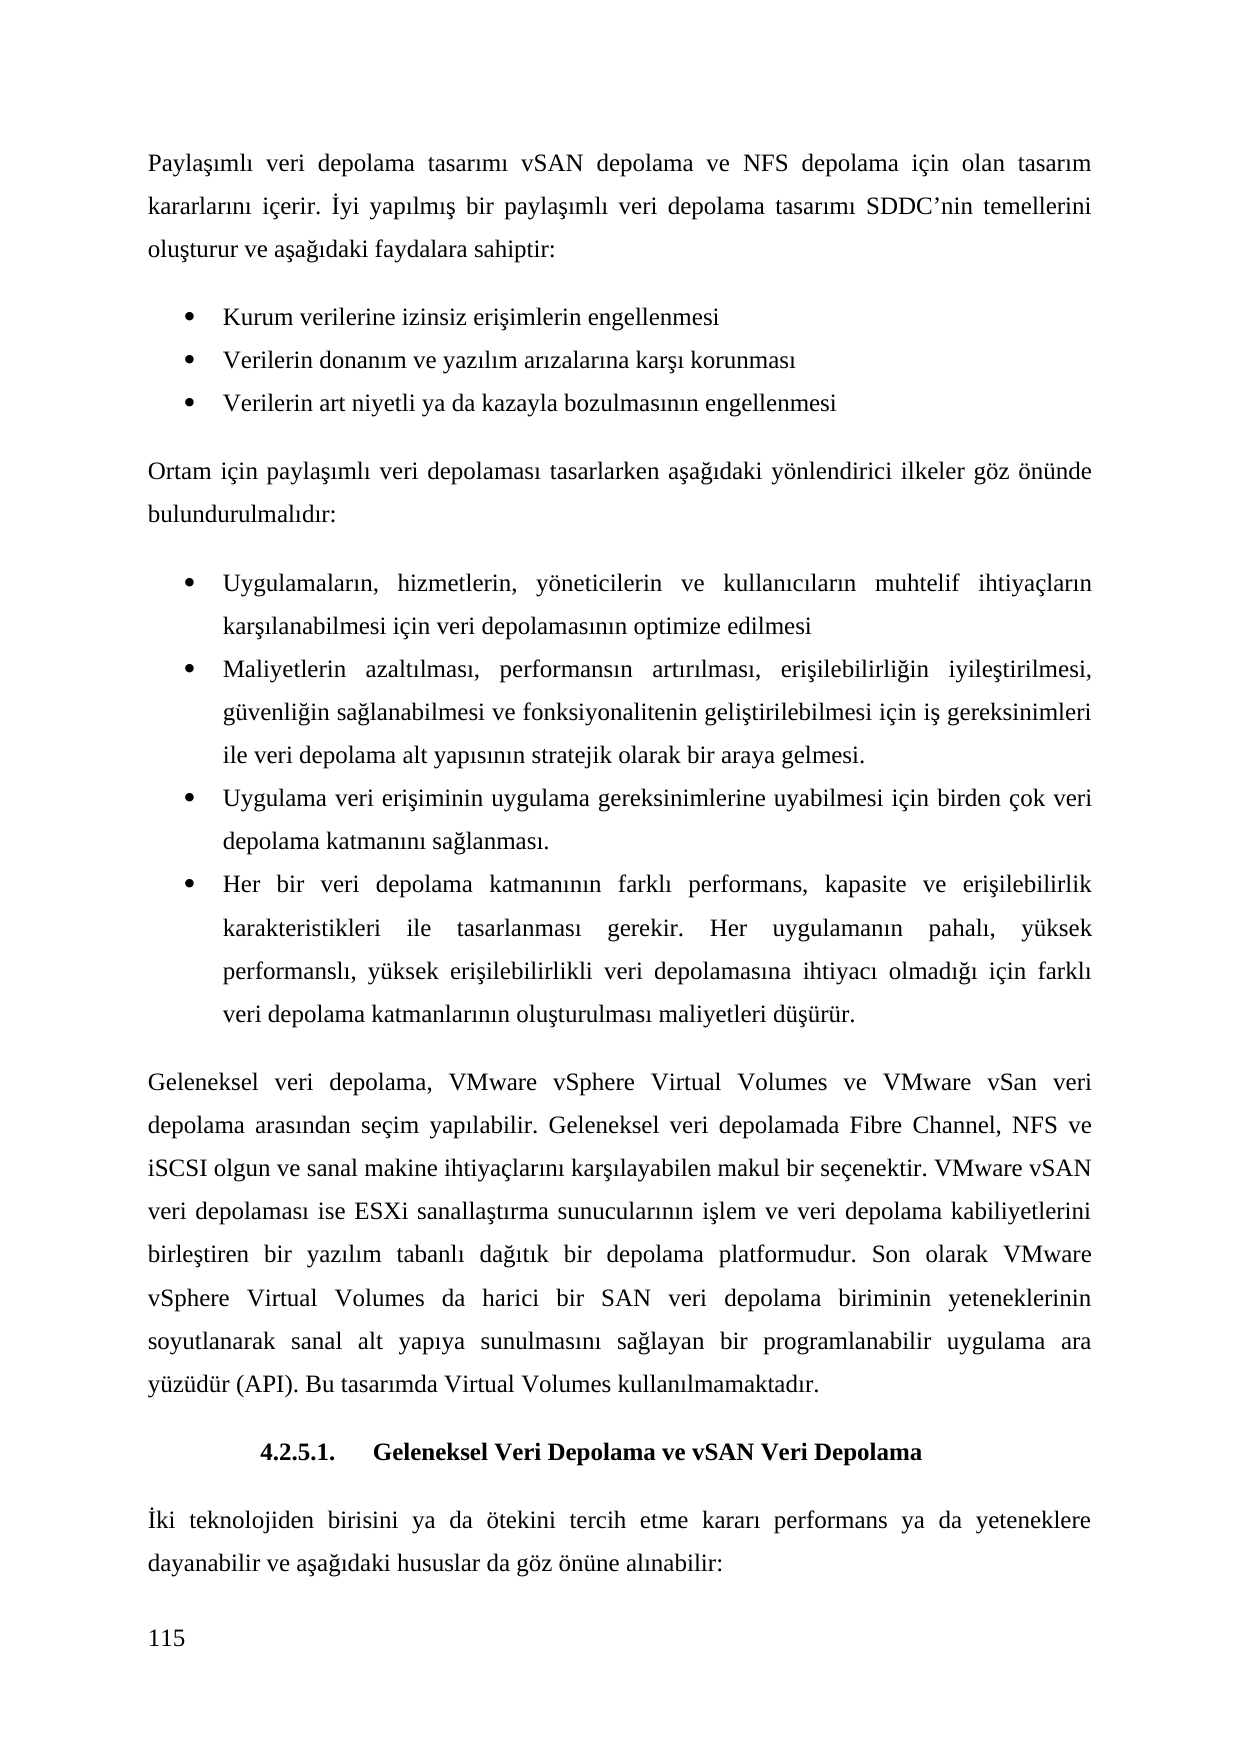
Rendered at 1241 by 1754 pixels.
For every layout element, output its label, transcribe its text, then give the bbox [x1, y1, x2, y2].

list Verilerin art niyetli ya da kazayla bozulmasının engellenmesi [185, 388, 1093, 417]
text Geleneksel veri depolama, VMware vSphere Virtual Volumes ve VMware vSan veri depolama arasından seçim yapılabilir. Geleneksel veri depolamada Fibre Channel, NFS ve iSCSI olgun ve sanal makine ihtiyaçlarını karşılayabilen makul bir seçenektir. VMware vSAN veri depolaması ise ESXi sanallaştırma sunucularının işlem ve veri depolama kabiliyetlerini birleştiren bir yazılım tabanlı dağıtık bir depolama platformudur. Son olarak VMware vSphere Virtual Volumes da harici bir SAN veri depolama biriminin yeteneklerinin soyutlanarak sanal alt yapıya sunulmasını sağlayan bir programlanabilir uygulama ara yüzüdür (API). Bu tasarımda Virtual Volumes kullanılmamaktadır. [148, 1067, 1093, 1398]
list Uygulamaların, hizmetlerin, yöneticilerin ve kullanıcıların muhtelif ihtiyaçların karşılanabilmesi için veri depolamasının optimize edilmesi [185, 568, 1093, 639]
list Kurum verilerine izinsiz erişimlerin engellenmesi [185, 302, 1093, 331]
list Uygulama veri erişiminin uygulama gereksinimlerine uyabilmesi için birden çok veri depolama katmanını sağlanması. [185, 783, 1093, 855]
text Paylaşımlı veri depolama tasarımı vSAN depolama ve NFS depolama için olan tasarım kararlarını içerir. İyi yapılmış bir paylaşımlı veri depolama tasarımı SDDC’nin temellerini oluşturur ve aşağıdaki faydalara sahiptir: [148, 148, 1093, 263]
text İki teknolojiden birisini ya da ötekini tercih etme kararı performans ya da yeteneklere dayanabilir ve aşağıdaki hususlar da göz önüne alınabilir: [148, 1505, 1093, 1577]
list Maliyetlerin azaltılması, performansın artırılması, erişilebilirliğin iyileştirilmesi, güvenliğin sağlanabilmesi ve fonksiyonalitenin geliştirilebilmesi için iş gereksinimleri ile veri depolama alt yapısının stratejik olarak bir araya gelmesi. [185, 654, 1093, 769]
list Verilerin donanım ve yazılım arızalarına karşı korunması [185, 345, 1093, 374]
list Geleneksel Veri Depolama ve vSAN Veri Depolama [260, 1437, 1093, 1466]
text Ortam için paylaşımlı veri depolaması tasarlarken aşağıdaki yönlendirici ilkeler göz önünde bulundurulmalıdır: [148, 456, 1093, 528]
list Her bir veri depolama katmanının farklı performans, kapasite ve erişilebilirlik karakteristikleri ile tasarlanması gerekir. Her uygulamanın pahalı, yüksek performanslı, yüksek erişilebilirlikli veri depolamasına ihtiyacı olmadığı için farklı veri depolama katmanlarının oluşturulması maliyetleri düşürür. [185, 869, 1093, 1028]
